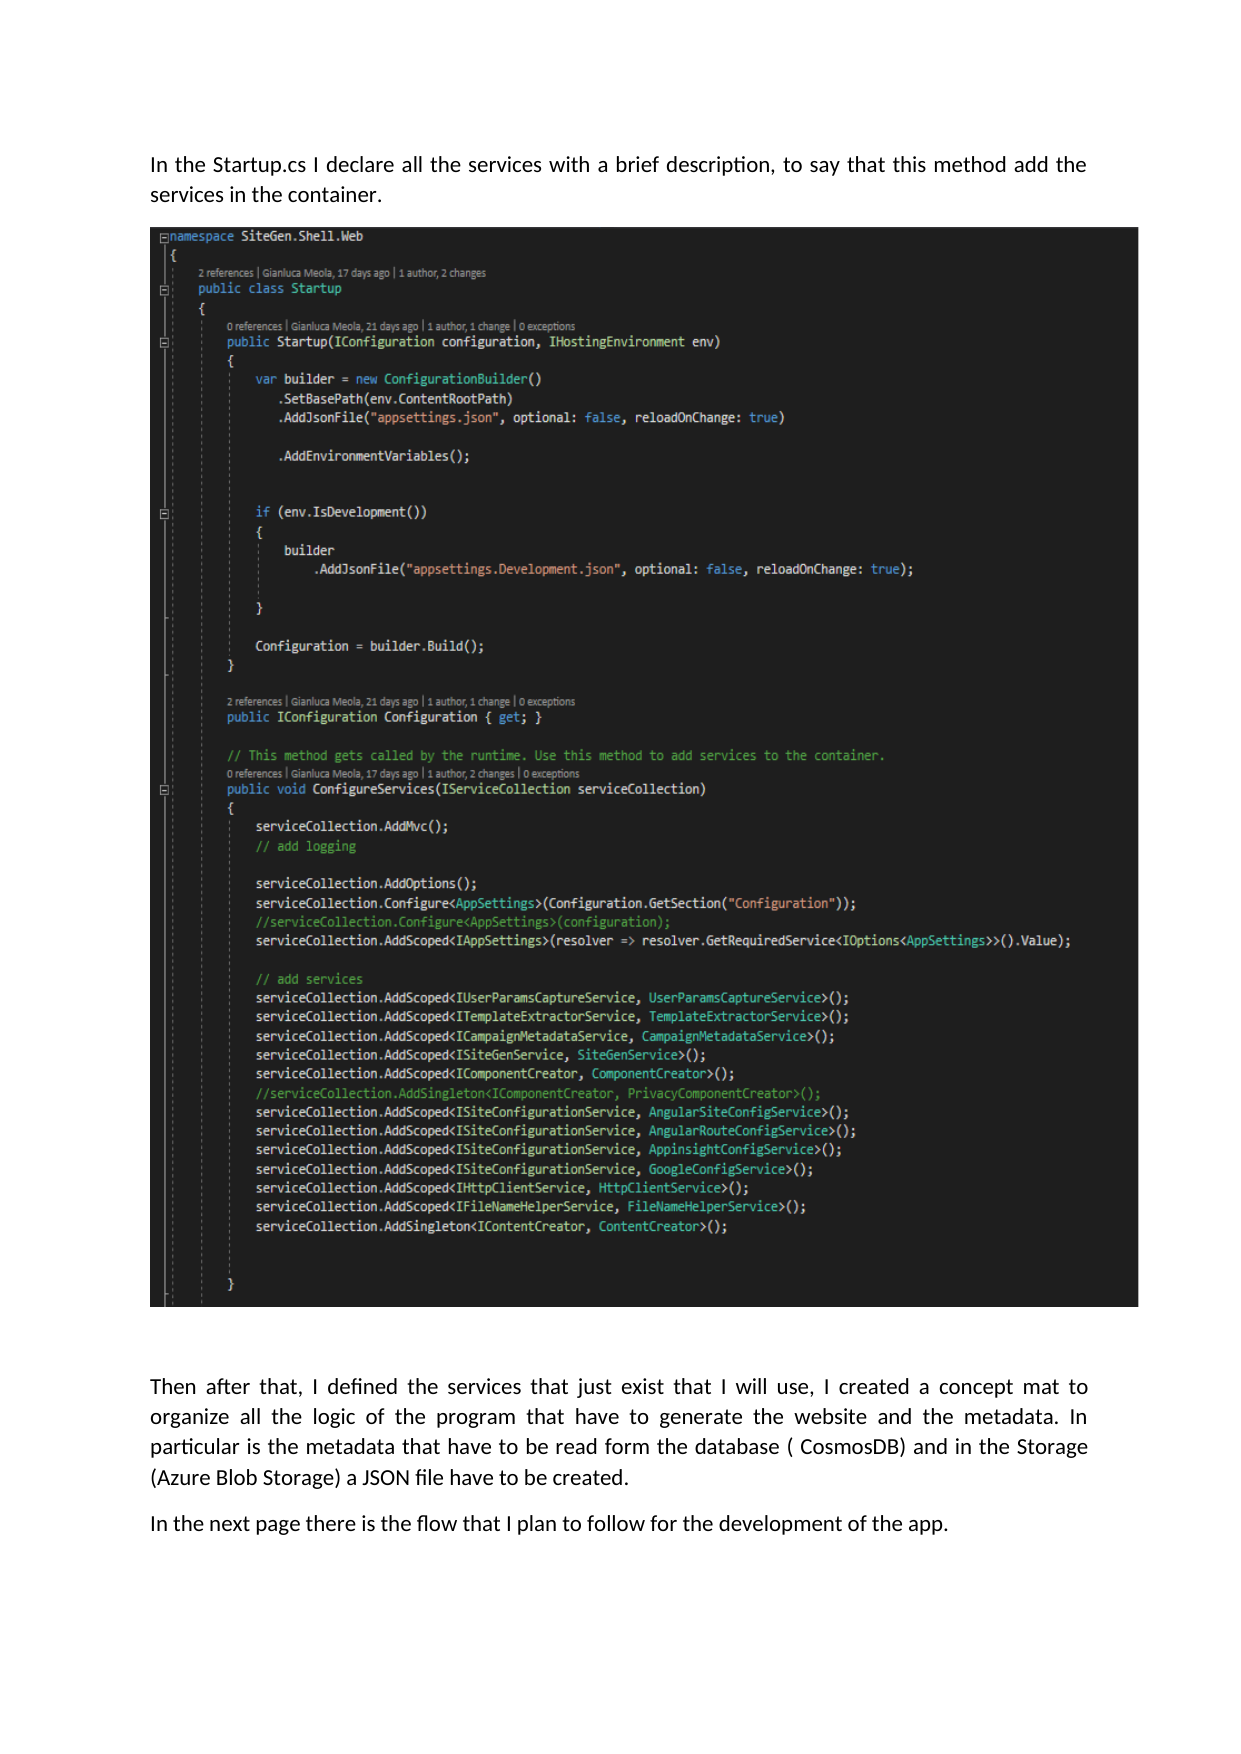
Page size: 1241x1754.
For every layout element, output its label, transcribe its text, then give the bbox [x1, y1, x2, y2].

text In the next page there is the flow that I plan to follow for the development of the app. [150, 1509, 1090, 1538]
text Then after that, I defined the services that just exist that I will use, I created a concept mat to organize all the logic of the program that have to generate the website and the metadata. In particular is the metadata that have to be read form the database ( CosmosDB) and in the Storage (Azure Blob Storage) a JSON file have to be created. [150, 1372, 1090, 1491]
picture [150, 227, 1139, 1307]
text In the Startup.cs I declare all the services with a brief description, to say that this method add the services in the container. [150, 150, 1090, 208]
